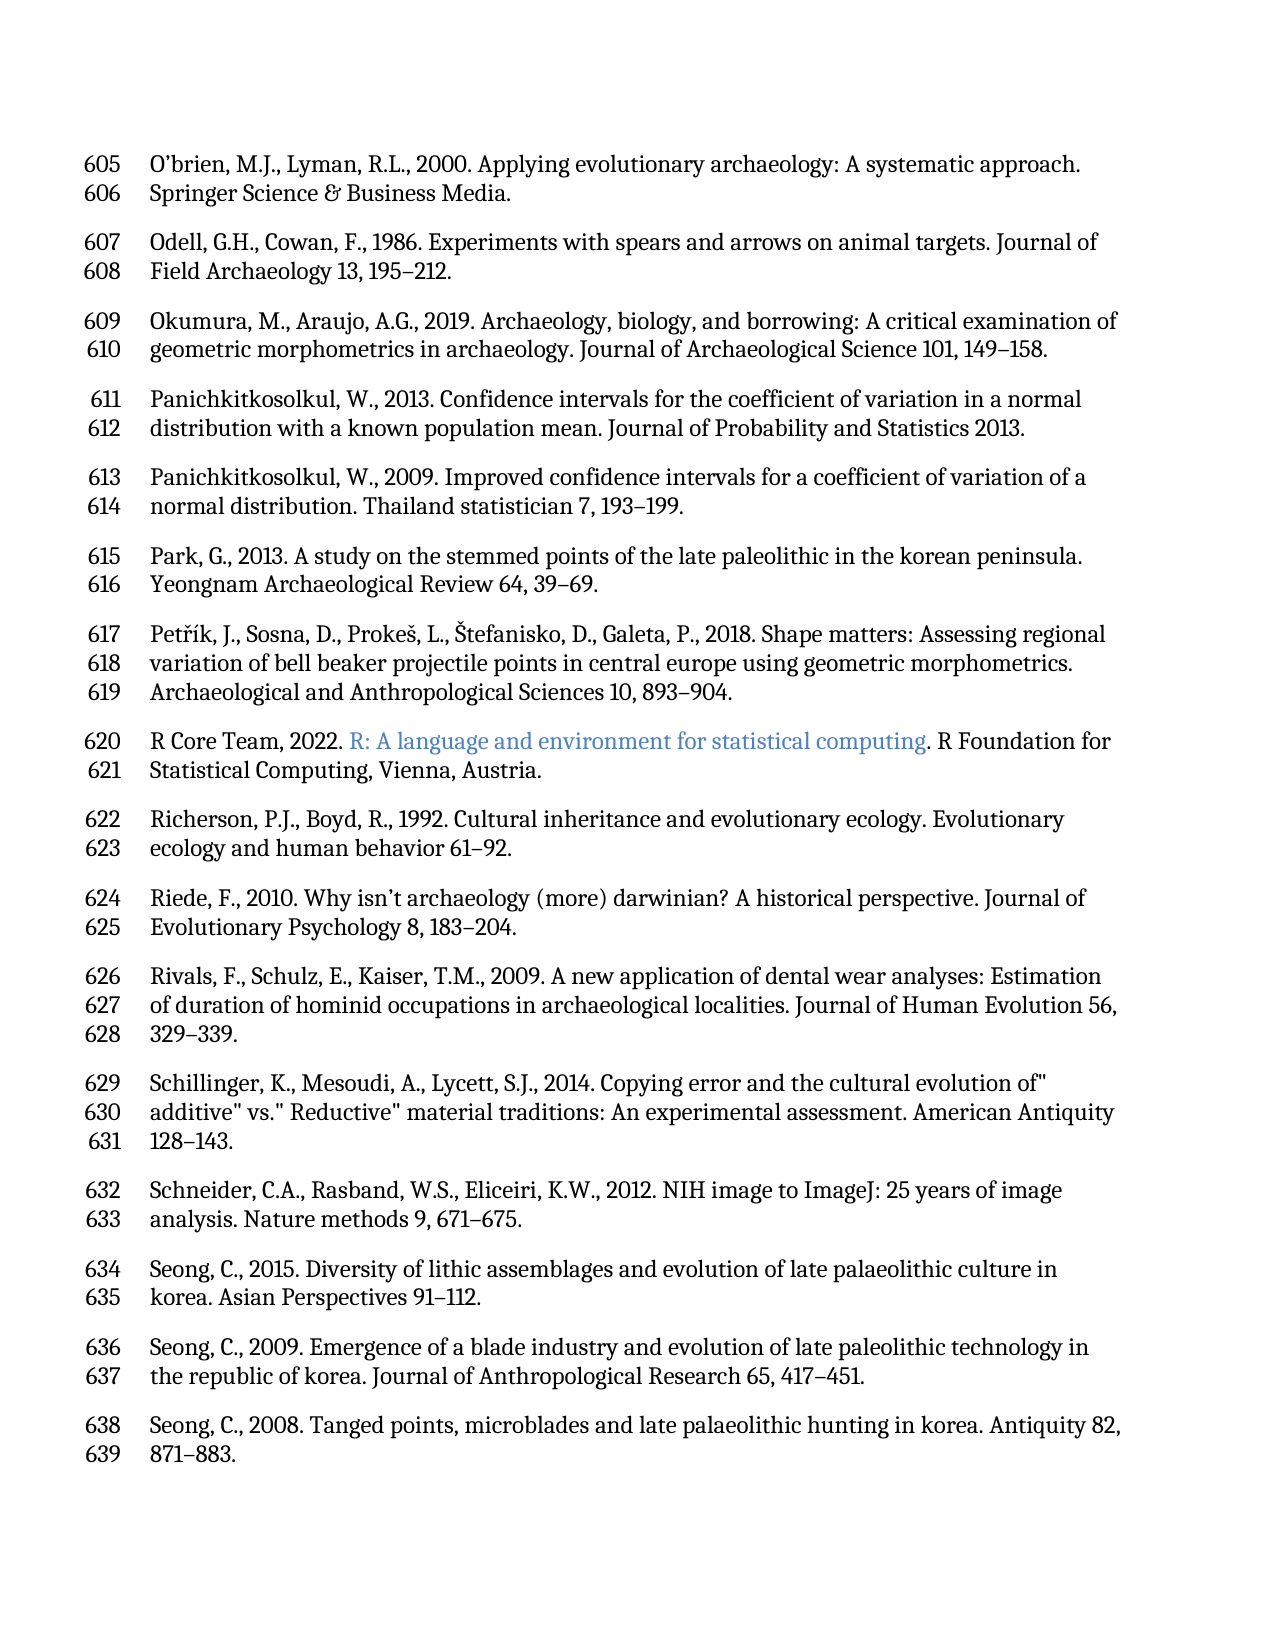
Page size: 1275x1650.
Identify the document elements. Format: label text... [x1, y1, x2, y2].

text Panichkitkosolkul, W., 2013. Confidence intervals for the coefficient of variation in a normal distribution with a known population mean. Journal of Probability and Statistics 2013. [150, 385, 1125, 442]
text R Core Team, 2022. R: A language and environment for statistical computing. R Foundation for Statistical Computing, Vienna, Austria. [150, 727, 1125, 784]
text Seong, C., 2008. Tanged points, microblades and late palaeolithic hunting in korea. Antiquity 82, 871–883. [150, 1411, 1125, 1469]
text Petřı́k, J., Sosna, D., Prokeš, L., Štefanisko, D., Galeta, P., 2018. Shape matters: Assessing regional variation of bell beaker projectile points in central europe using geometric morphometrics. Archaeological and Anthropological Sciences 10, 893–904. [150, 620, 1125, 706]
text Odell, G.H., Cowan, F., 1986. Experiments with spears and arrows on animal targets. Journal of Field Archaeology 13, 195–212. [150, 228, 1125, 286]
text Park, G., 2013. A study on the stemmed points of the late paleolithic in the korean peninsula. Yeongnam Archaeological Review 64, 39–69. [150, 542, 1125, 599]
text Okumura, M., Araujo, A.G., 2019. Archaeology, biology, and borrowing: A critical examination of geometric morphometrics in archaeology. Journal of Archaeological Science 101, 149–158. [150, 307, 1125, 364]
text Panichkitkosolkul, W., 2009. Improved confidence intervals for a coefficient of variation of a normal distribution. Thailand statistician 7, 193–199. [150, 463, 1125, 521]
text Riede, F., 2010. Why isn’t archaeology (more) darwinian? A historical perspective. Journal of Evolutionary Psychology 8, 183–204. [150, 884, 1125, 941]
text Seong, C., 2009. Emergence of a blade industry and evolution of late paleolithic technology in the republic of korea. Journal of Anthropological Research 65, 417–451. [150, 1333, 1125, 1390]
text Schneider, C.A., Rasband, W.S., Eliceiri, K.W., 2012. NIH image to ImageJ: 25 years of image analysis. Nature methods 9, 671–675. [150, 1176, 1125, 1234]
text Schillinger, K., Mesoudi, A., Lycett, S.J., 2014. Copying error and the cultural evolution of" additive" vs." Reductive" material traditions: An experimental assessment. American Antiquity 128–143. [150, 1069, 1125, 1155]
text O’brien, M.J., Lyman, R.L., 2000. Applying evolutionary archaeology: A systematic approach. Springer Science & Business Media. [150, 150, 1125, 207]
text Richerson, P.J., Boyd, R., 1992. Cultural inheritance and evolutionary ecology. Evolutionary ecology and human behavior 61–92. [150, 805, 1125, 863]
text Seong, C., 2015. Diversity of lithic assemblages and evolution of late palaeolithic culture in korea. Asian Perspectives 91–112. [150, 1254, 1125, 1312]
text Rivals, F., Schulz, E., Kaiser, T.M., 2009. A new application of dental wear analyses: Estimation of duration of hominid occupations in archaeological localities. Journal of Human Evolution 56, 329–339. [150, 962, 1125, 1048]
